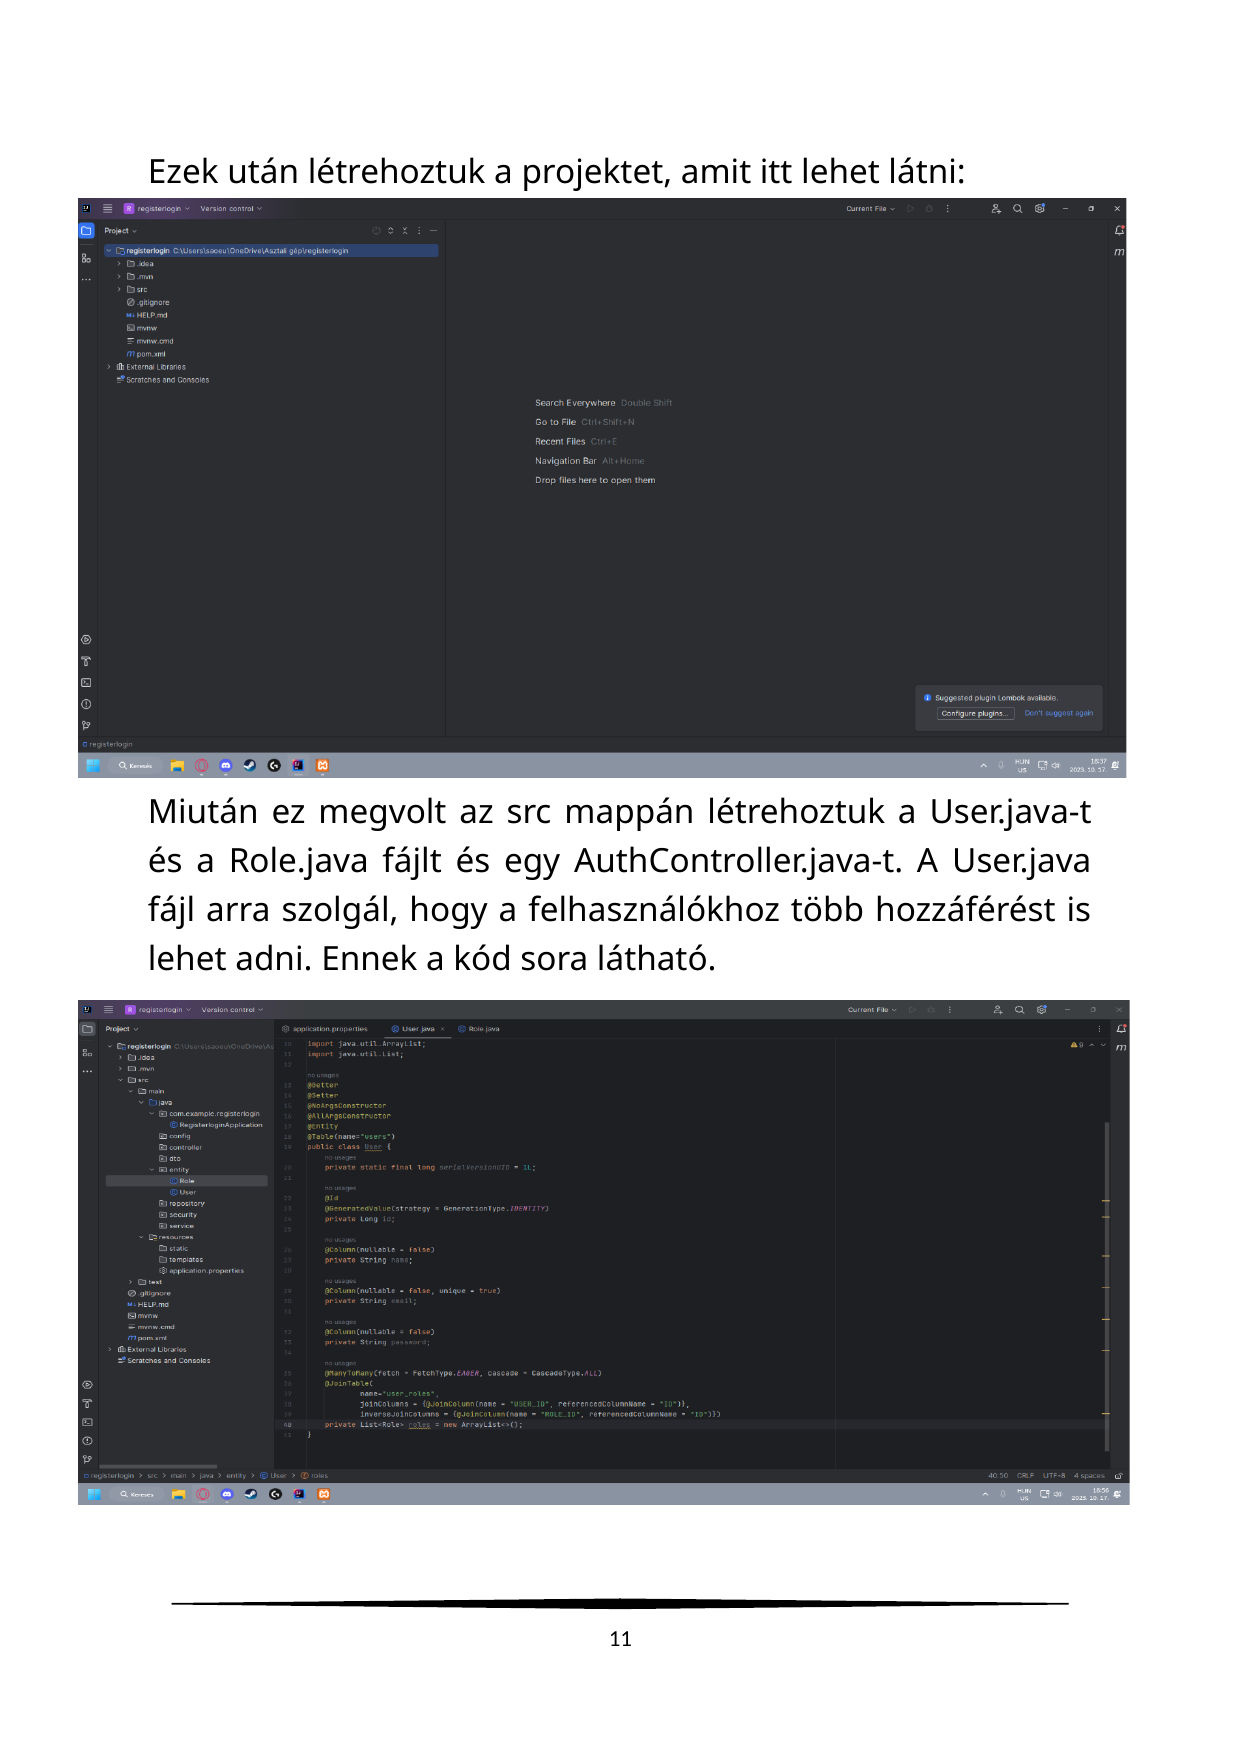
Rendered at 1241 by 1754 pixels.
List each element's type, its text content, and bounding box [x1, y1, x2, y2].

picture [76, 1000, 1130, 1504]
text Miután ez megvolt az src mappán létrehoztuk a User.java-t és a Role.java fájlt és egy AuthController.java-t. A User.java fájl arra szolgál, hogy a felhasználókhoz több hozzáférést is lehet adni. Ennek a kód sora látható. [148, 776, 1093, 980]
text Ezek után létrehoztuk a projektet, amit itt lehet látni: [148, 148, 1093, 193]
picture [76, 198, 1126, 776]
